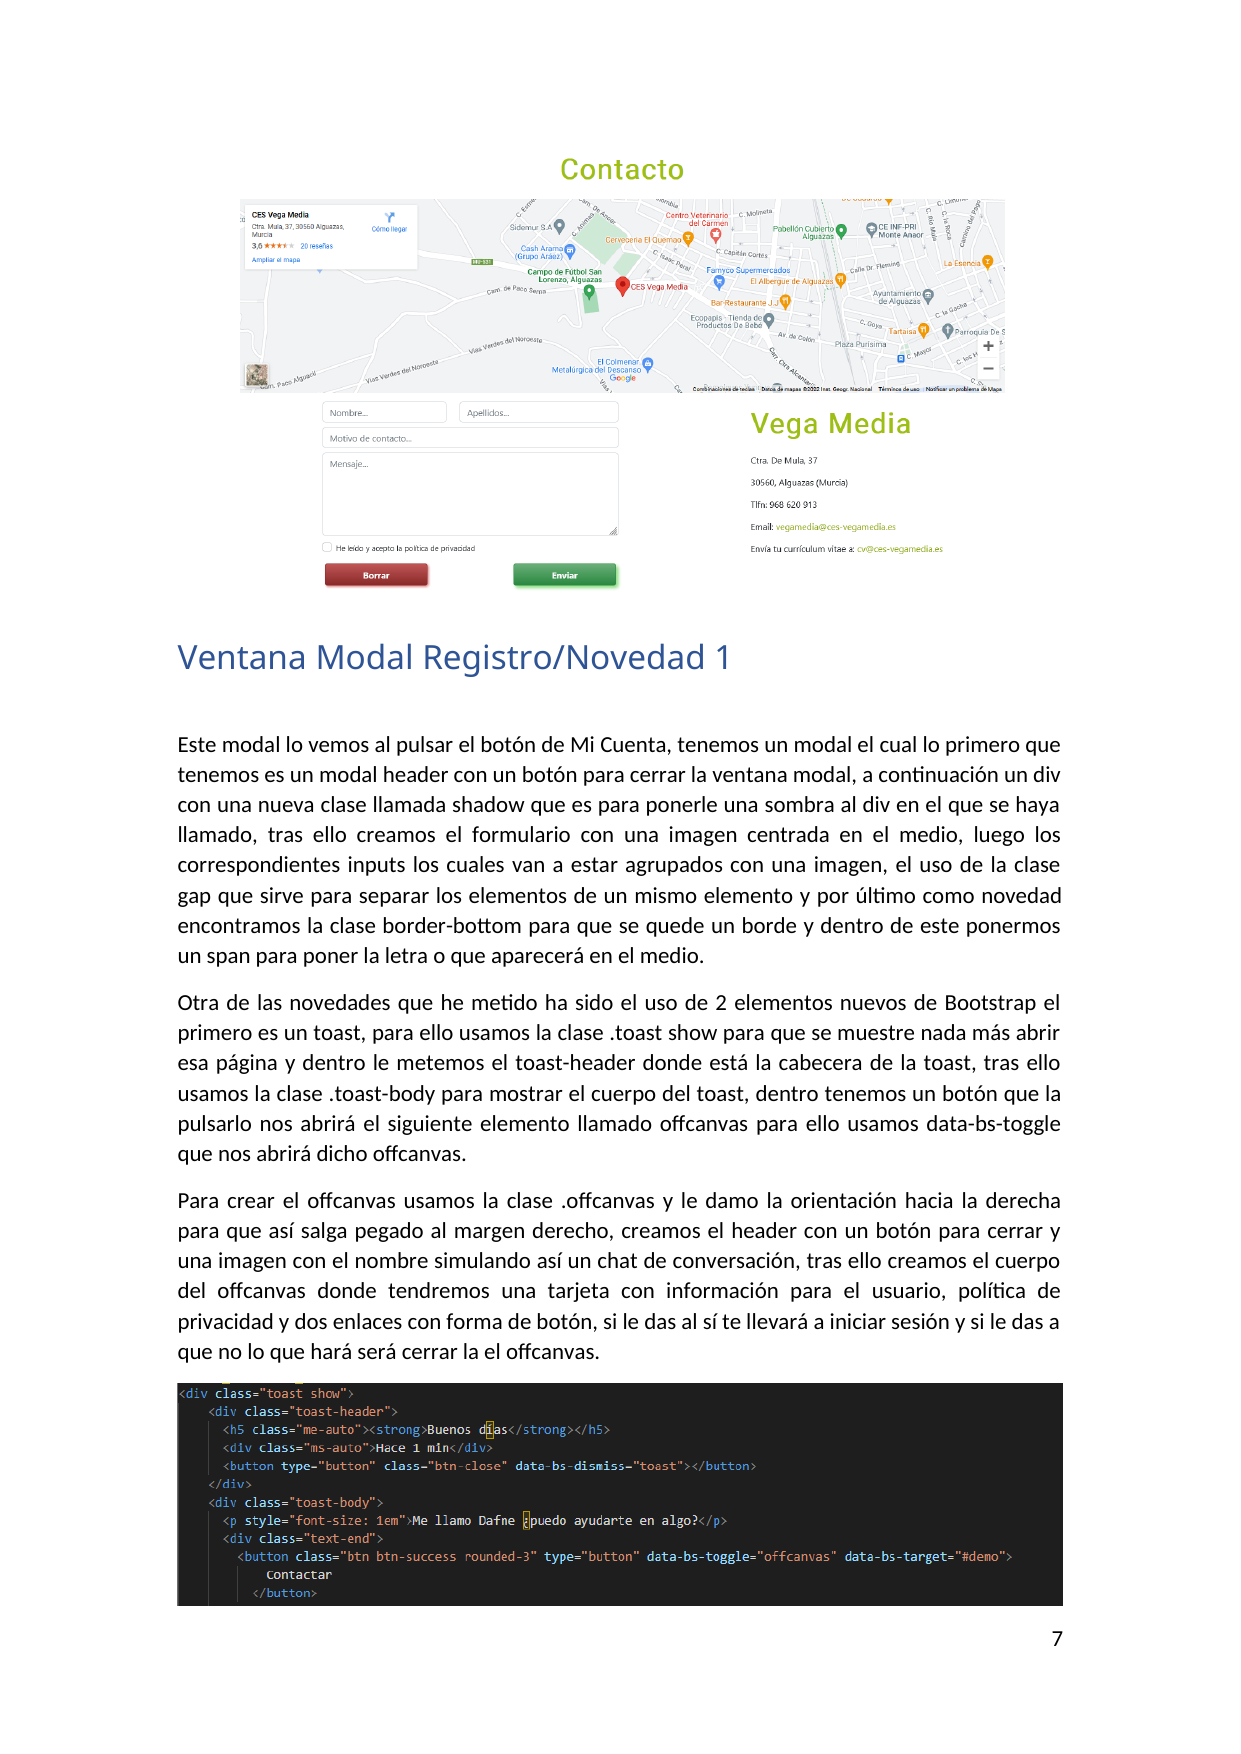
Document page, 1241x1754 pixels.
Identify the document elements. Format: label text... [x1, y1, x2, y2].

picture [177, 147, 1063, 607]
text Para crear el offcanvas usamos la clase .offcanvas y le damo la orientación hacia la derecha para que así salga pegado al margen derecho, creamos el header con un botón para cerrar y una imagen con el nombre simulando así un chat de conversación, tras ello creamos el cuerpo del offcanvas donde tendremos una tarjeta con información para el usuario, política de privacidad y dos enlaces con forma de botón, si le das al sí te llevará a iniciar sesión y si le das a que no lo que hará será cerrar la el offcanvas. [177, 1186, 1063, 1365]
picture [177, 1383, 1063, 1606]
text Otra de las novedades que he metido ha sido el uso de 2 elementos nuevos de Bootstrap el primero es un toast, para ello usamos la clase .toast show para que se muestre nada más abrir esa página y dentro le metemos el toast-header donde está la cabecera de la toast, tras ello usamos la clase .toast-body para mostrar el cuerpo del toast, dentro tenemos un botón que la pulsarlo nos abrirá el siguiente elemento llamado offcanvas para ello usamos data-bs-toggle que nos abrirá dicho offcanvas. [177, 988, 1063, 1167]
subtitle Ventana Modal Registro/Novedad 1 [177, 634, 1063, 679]
text Este modal lo vemos al pulsar el botón de Mi Cuenta, tenemos un modal el cual lo primero que tenemos es un modal header con un botón para cerrar la ventana modal, a continuación un div con una nueva clase llamada shadow que es para ponerle una sombra al div en el que se haya llamado, tras ello creamos el formulario con una imagen centrada en el medio, luego los correspondientes inputs los cuales van a estar agrupados con una imagen, el uso de la clase gap que sirve para separar los elementos de un mismo elemento y por último como novedad encontramos la clase border-bottom para que se quede un borde y dentro de este ponermos un span para poner la letra o que aparecerá en el medio. [177, 730, 1063, 969]
